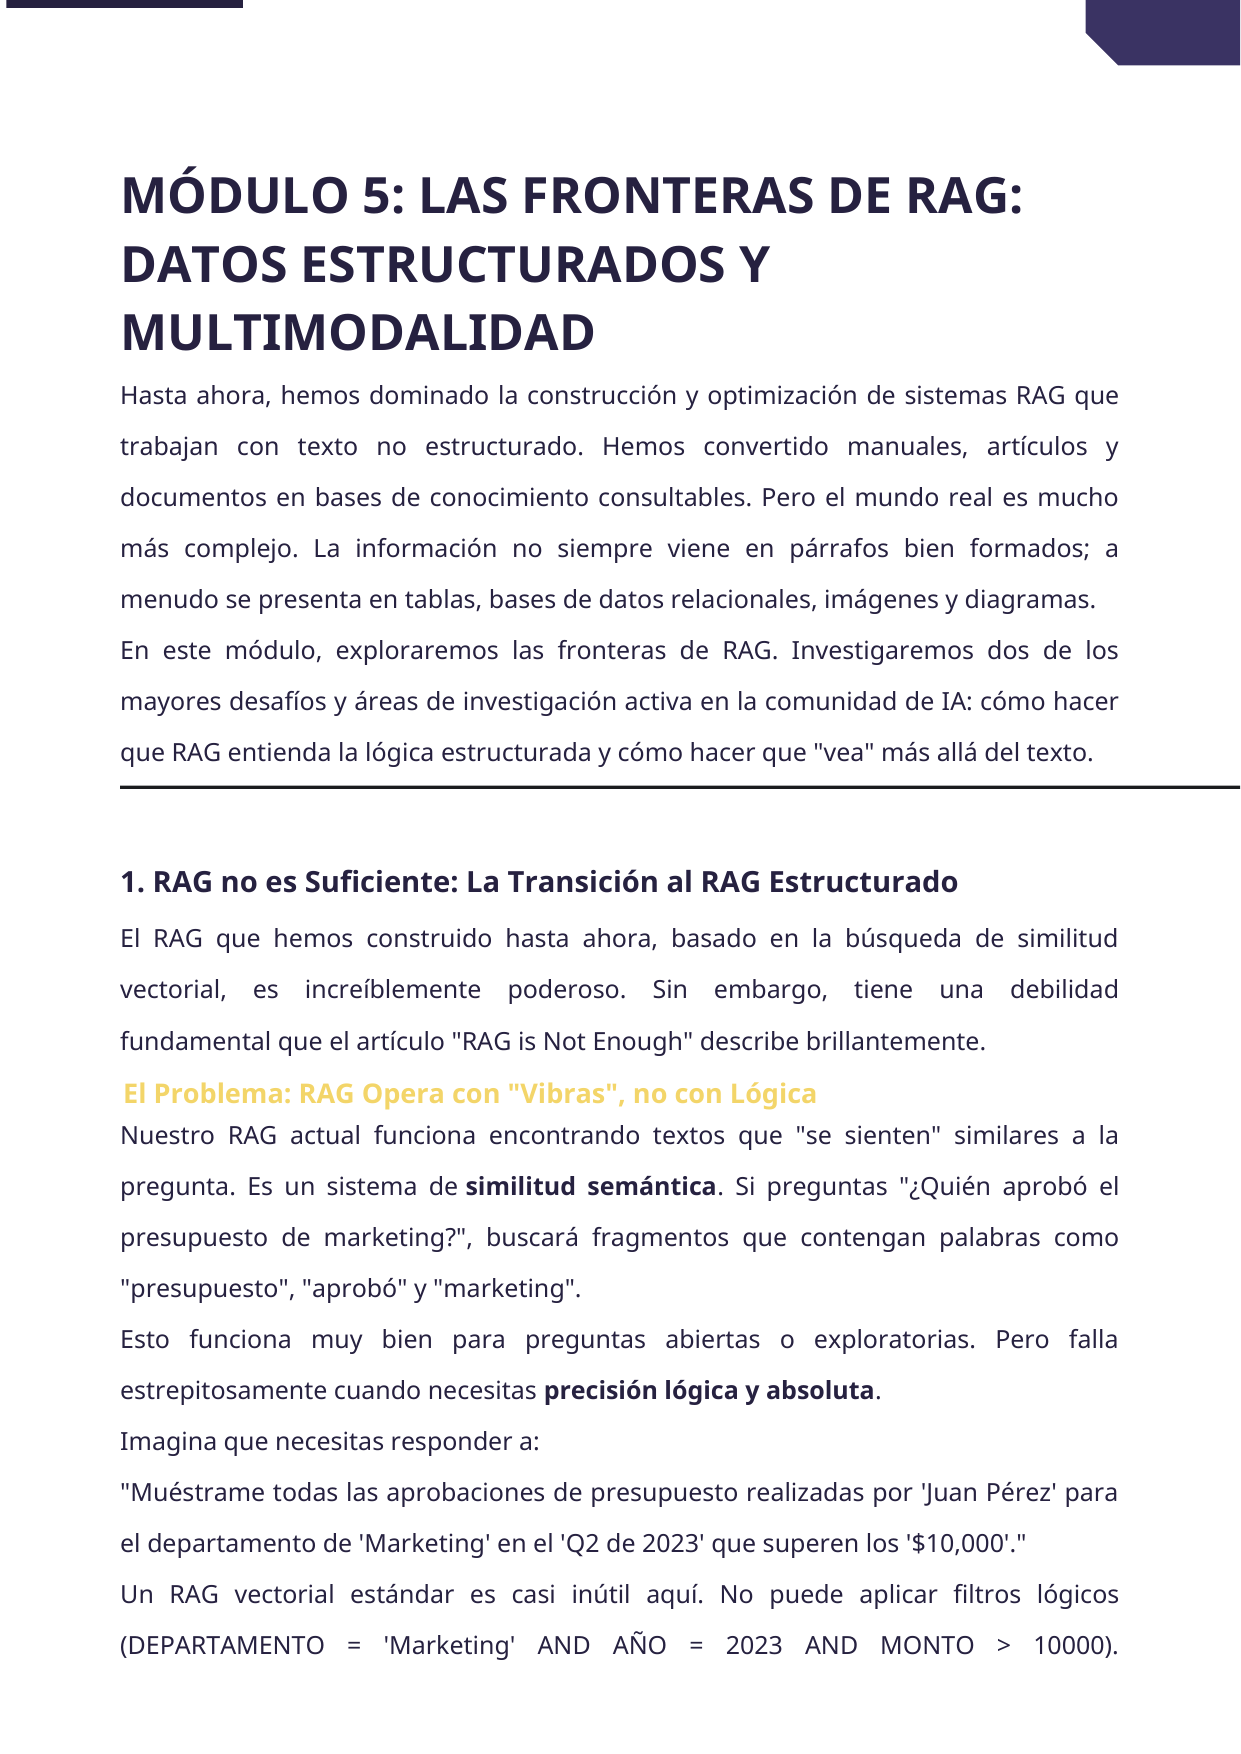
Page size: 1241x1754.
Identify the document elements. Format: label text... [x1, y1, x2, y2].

text El RAG que hemos construido hasta ahora, basado en la búsqueda de similitud vectorial, es increíblemente poderoso. Sin embargo, tiene una debilidad fundamental que el artículo "RAG is Not Enough" describe brillantemente. [120, 921, 1120, 1057]
text Imagina que necesitas responder a: [120, 1424, 1120, 1458]
text Hasta ahora, hemos dominado la construcción y optimización de sistemas RAG que trabajan con texto no estructurado. Hemos convertido manuales, artículos y documentos en bases de conocimiento consultables. Pero el mundo real es mucho más complejo. La información no siempre viene en párrafos bien formados; a menudo se presenta en tablas, bases de datos relacionales, imágenes y diagramas. [120, 377, 1120, 616]
subtitle 1. RAG no es Suficiente: La Transición al RAG Estructurado [120, 862, 1120, 901]
text Esto funciona muy bien para preguntas abiertas o exploratorias. Pero falla estrepitosamente cuando necesitas precisión lógica y absoluta. [120, 1322, 1120, 1407]
subtitle Módulo 5: Las Fronteras de RAG: Datos Estructurados y Multimodalidad [120, 160, 1120, 365]
subtitle El Problema: RAG Opera con "Vibras", no con Lógica [123, 1074, 1117, 1111]
text En este módulo, exploraremos las fronteras de RAG. Investigaremos dos de los mayores desafíos y áreas de investigación activa en la comunidad de IA: cómo hacer que RAG entienda la lógica estructurada y cómo hacer que "vea" más allá del texto. [120, 632, 1120, 769]
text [120, 1577, 1120, 1662]
text "Muéstrame todas las aprobaciones de presupuesto realizadas por 'Juan Pérez' para el departamento de 'Marketing' en el 'Q2 de 2023' que superen los '$10,000'." [120, 1475, 1120, 1560]
text Nuestro RAG actual funciona encontrando textos que "se sienten" similares a la pregunta. Es un sistema de similitud semántica. Si preguntas "¿Quién aprobó el presupuesto de marketing?", buscará fragmentos que contengan palabras como "presupuesto", "aprobó" y "marketing". [120, 1117, 1120, 1304]
